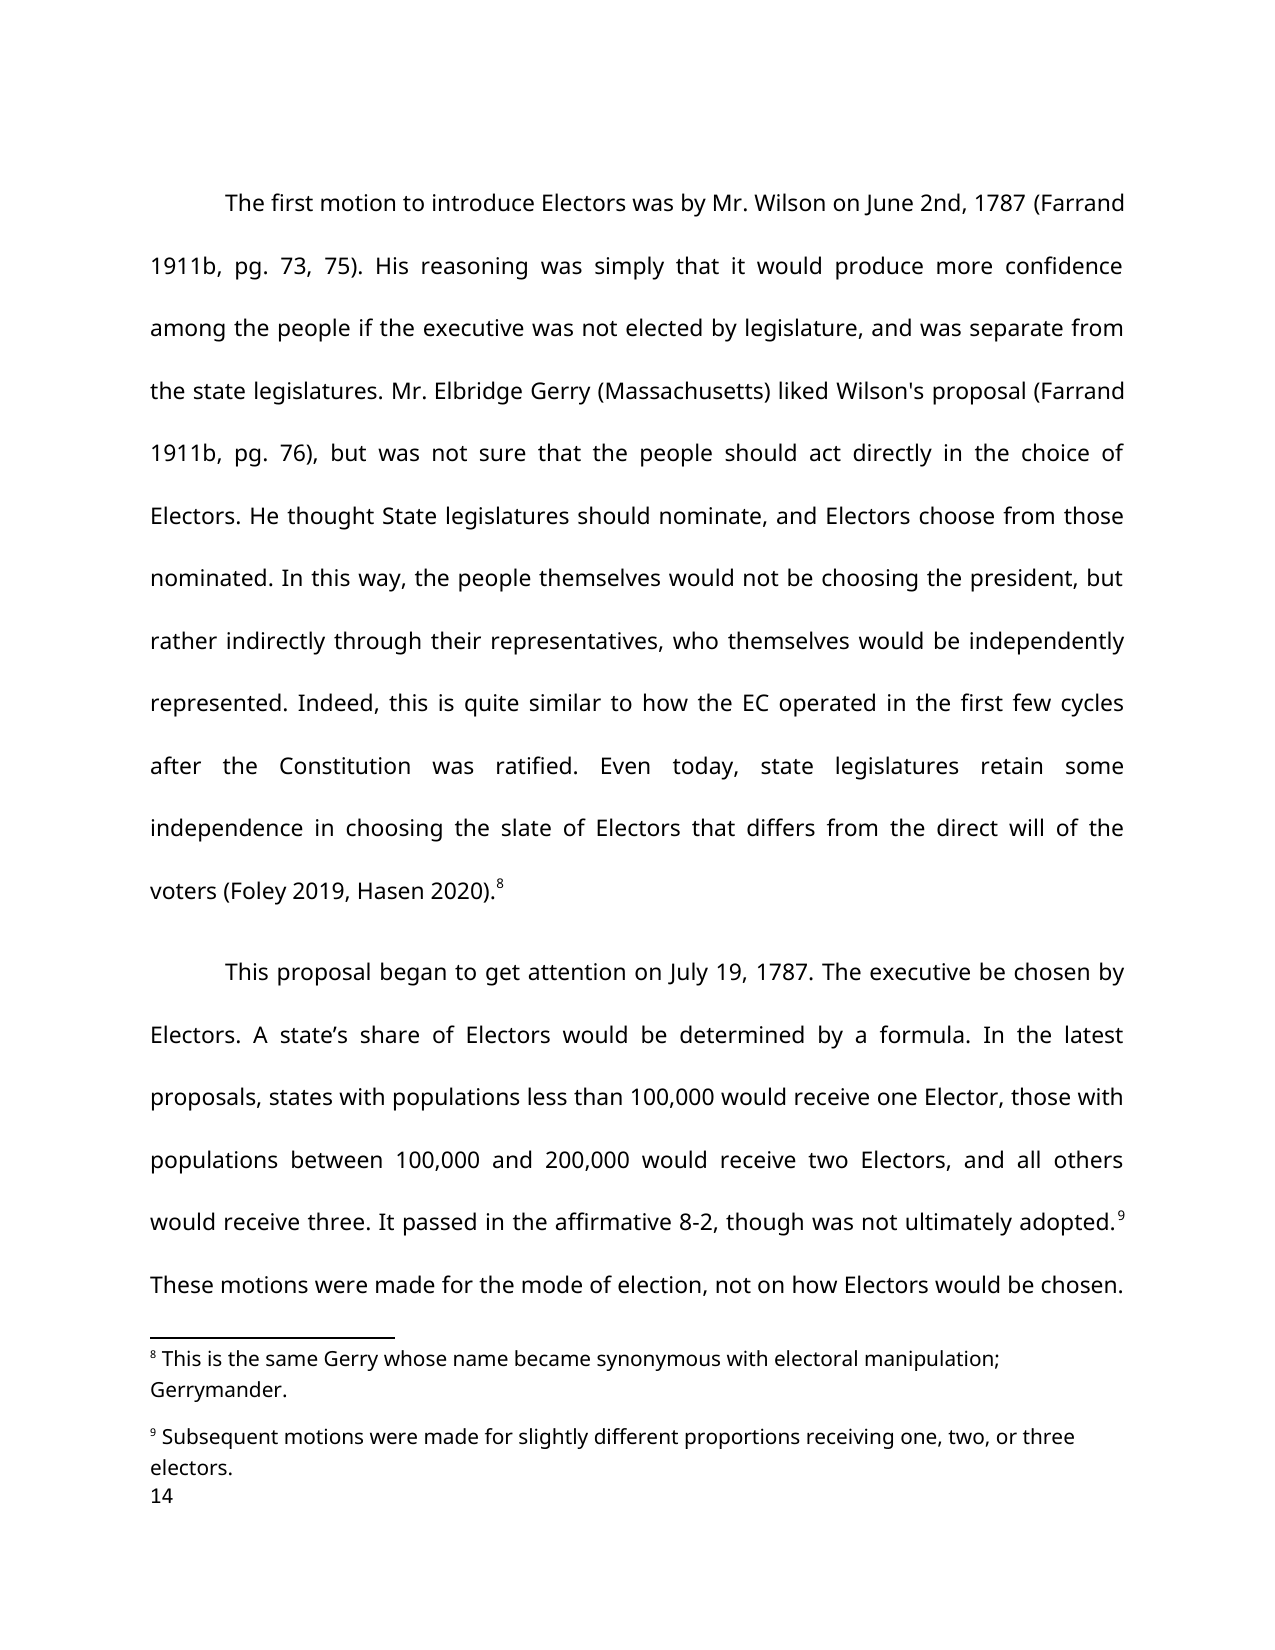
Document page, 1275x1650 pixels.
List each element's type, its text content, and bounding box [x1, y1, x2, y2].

text The first motion to introduce Electors was by Mr. Wilson on June 2nd, 1787 (Farrand 1911b, pg. 73, 75). His reasoning was simply that it would produce more confidence among the people if the executive was not elected by legislature, and was separate from the state legislatures. Mr. Elbridge Gerry (Massachusetts) liked Wilson's proposal (Farrand 1911b, pg. 76), but was not sure that the people should act directly in the choice of Electors. He thought State legislatures should nominate, and Electors choose from those nominated. In this way, the people themselves would not be choosing the president, but rather indirectly through their representatives, who themselves would be independently represented. Indeed, this is quite similar to how the EC operated in the first few cycles after the Constitution was ratified. Even today, state legislatures retain some independence in choosing the slate of Electors that differs from the direct will of the voters (Foley 2019, Hasen 2020). [150, 187, 1125, 906]
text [150, 956, 1125, 1300]
